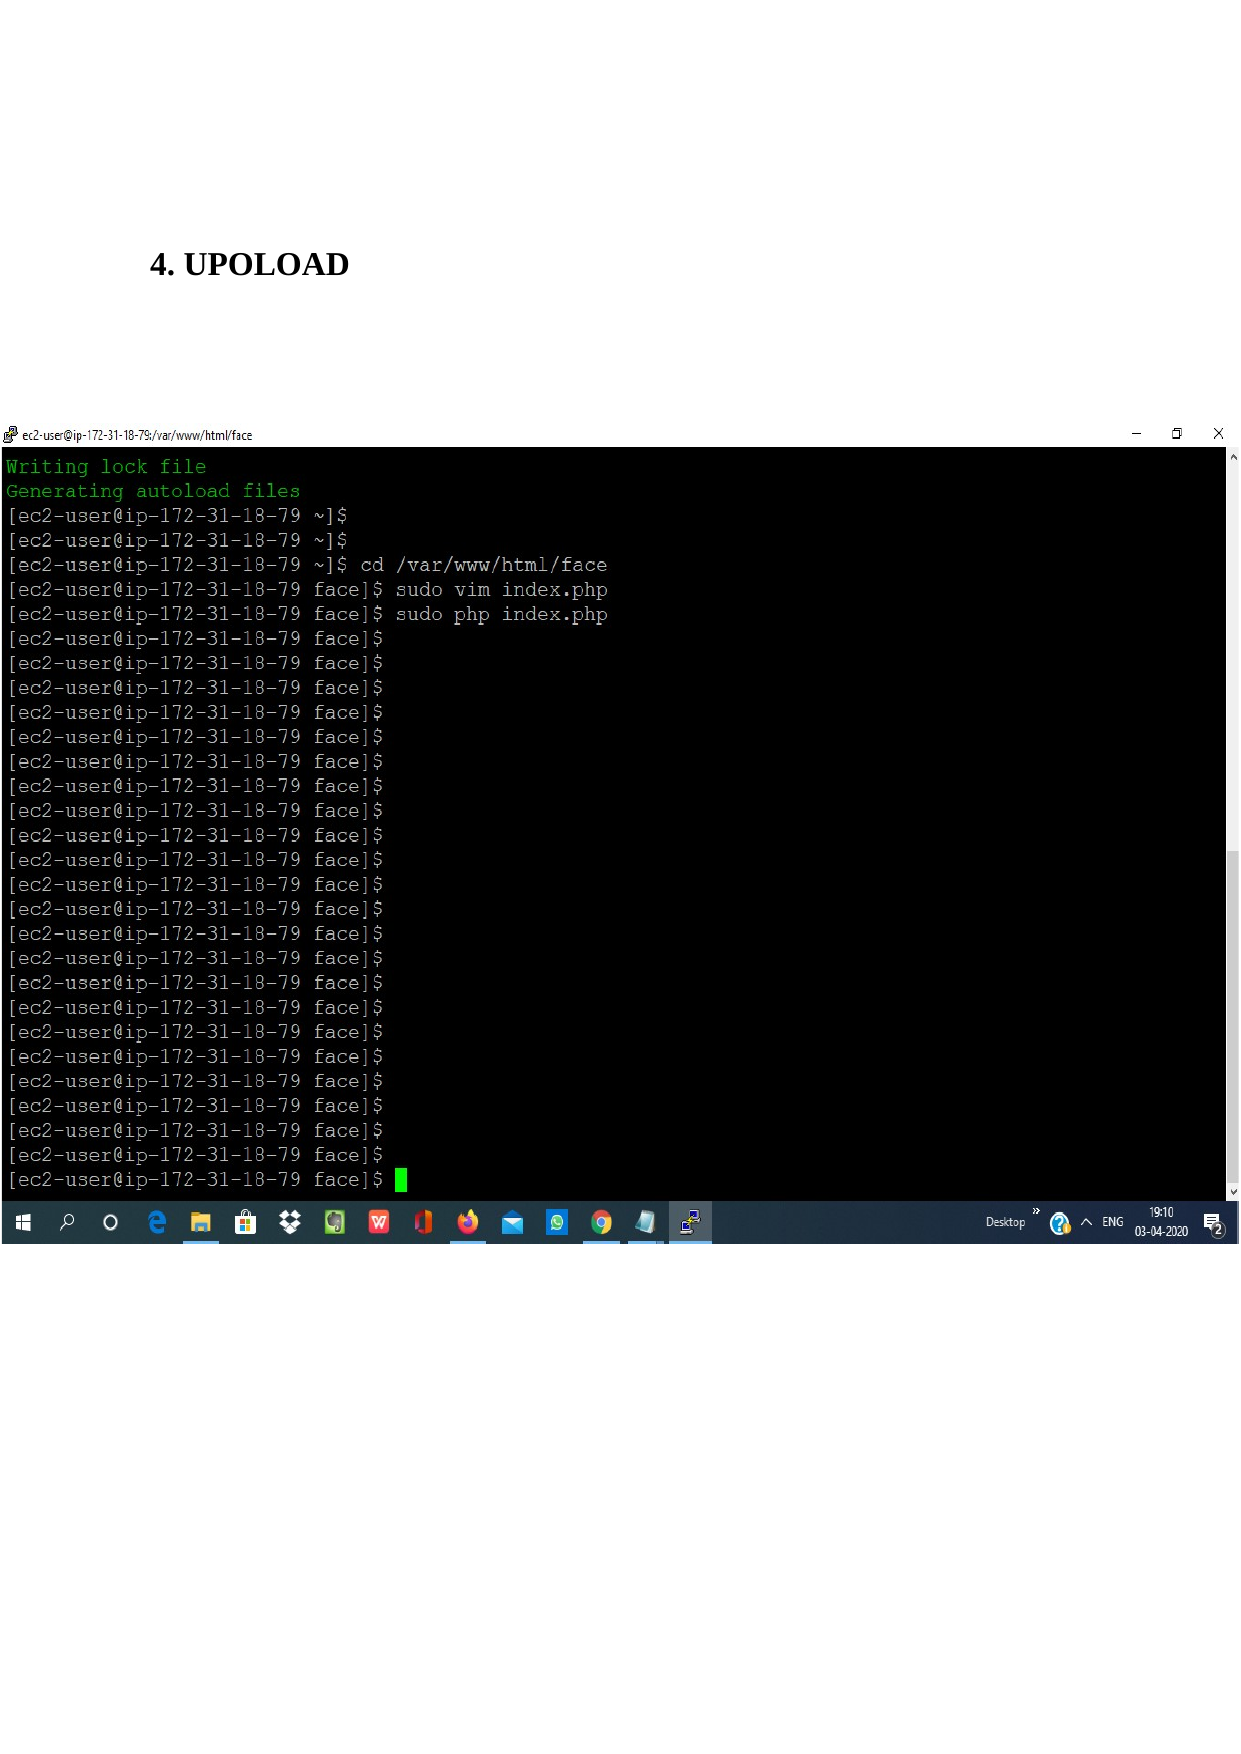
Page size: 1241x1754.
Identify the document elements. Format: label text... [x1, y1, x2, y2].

picture [1, 423, 1238, 1243]
text 4. UPOLOAD [150, 244, 1090, 282]
